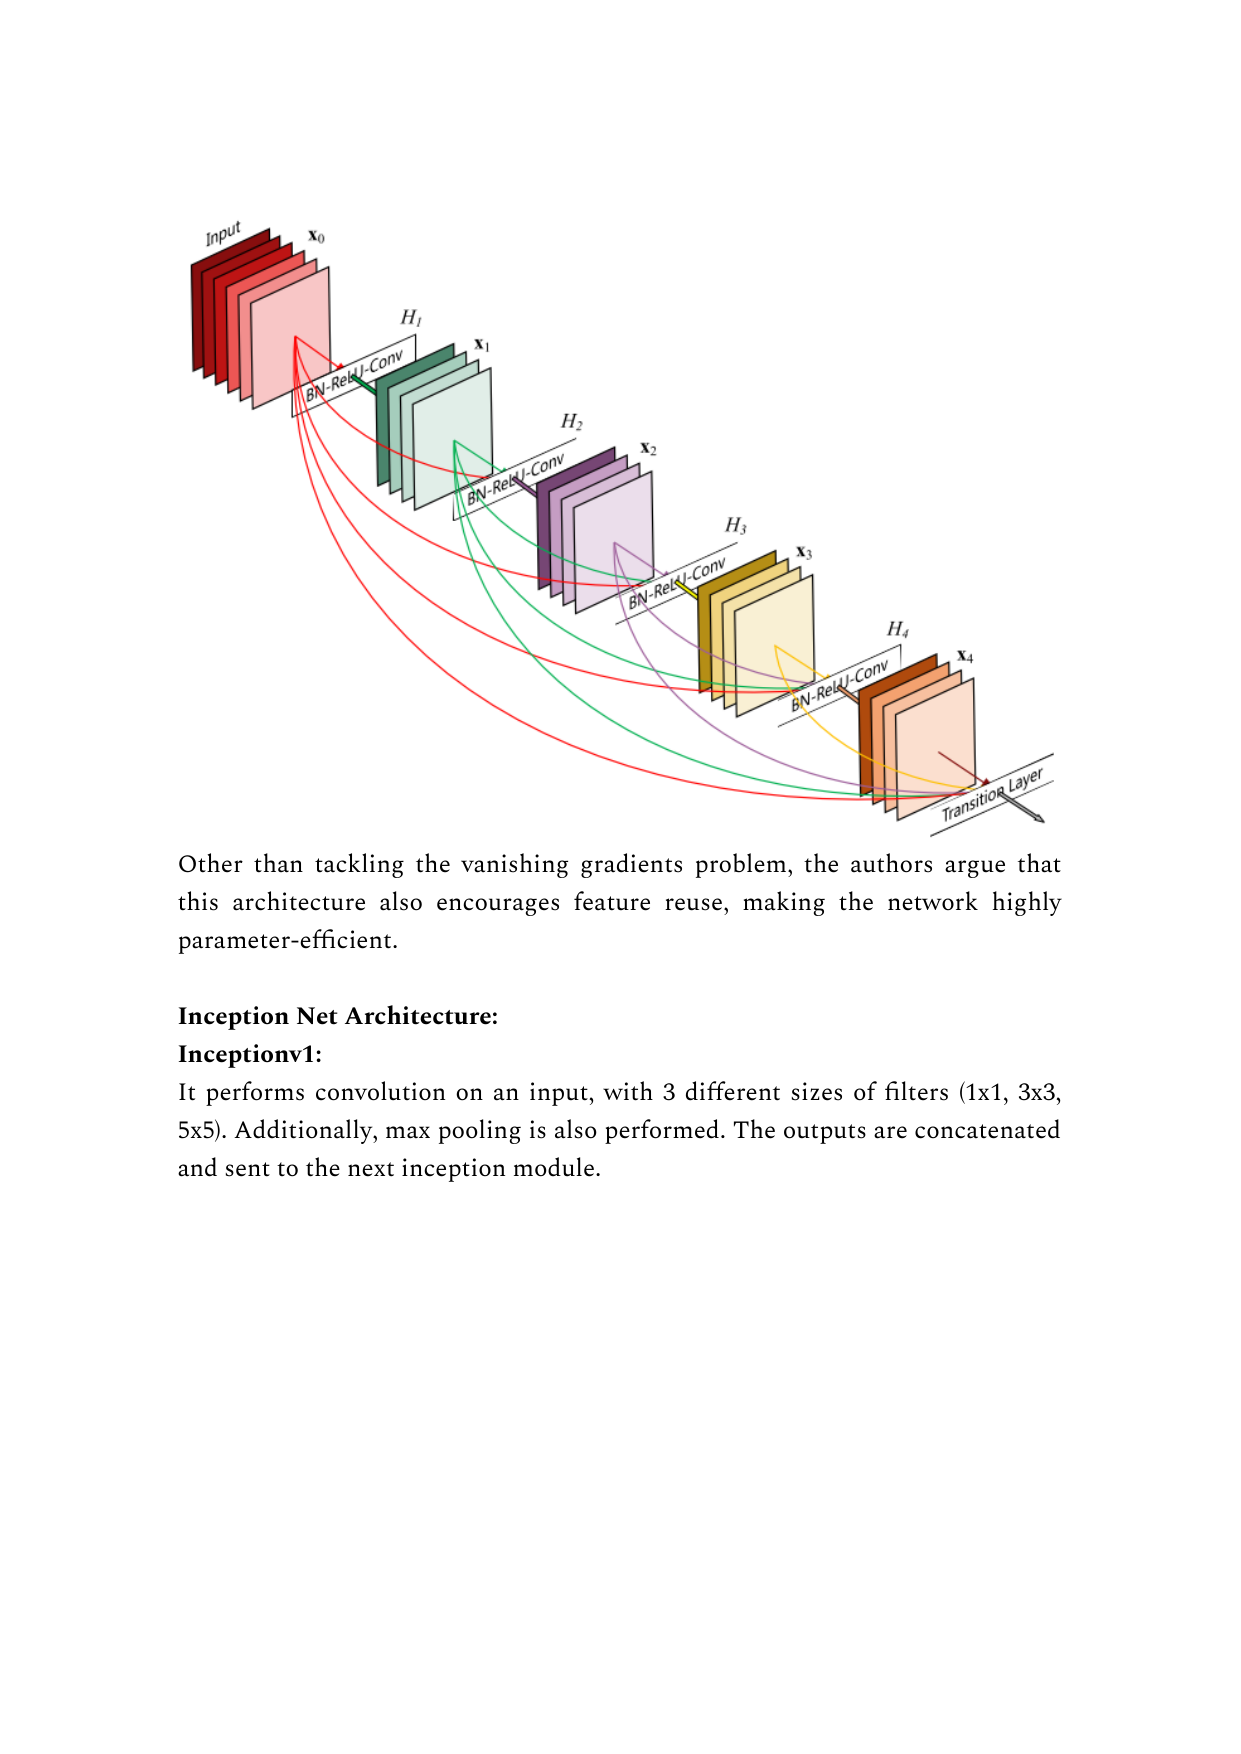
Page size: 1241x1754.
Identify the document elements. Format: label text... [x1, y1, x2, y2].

text Inception Net Architecture: [177, 998, 1063, 1036]
text It performs convolution on an input, with 3 different sizes of filters (1x1, 3x3, 5x5). Additionally, max pooling is also performed. The outputs are concatenated and sent to the next inception module. [177, 1074, 1063, 1188]
picture [177, 206, 1063, 846]
text Inceptionv1: [177, 1036, 1063, 1074]
text Other than tackling the vanishing gradients problem, the authors argue that this architecture also encourages feature reuse, making the network highly parameter-efficient. [177, 846, 1063, 960]
